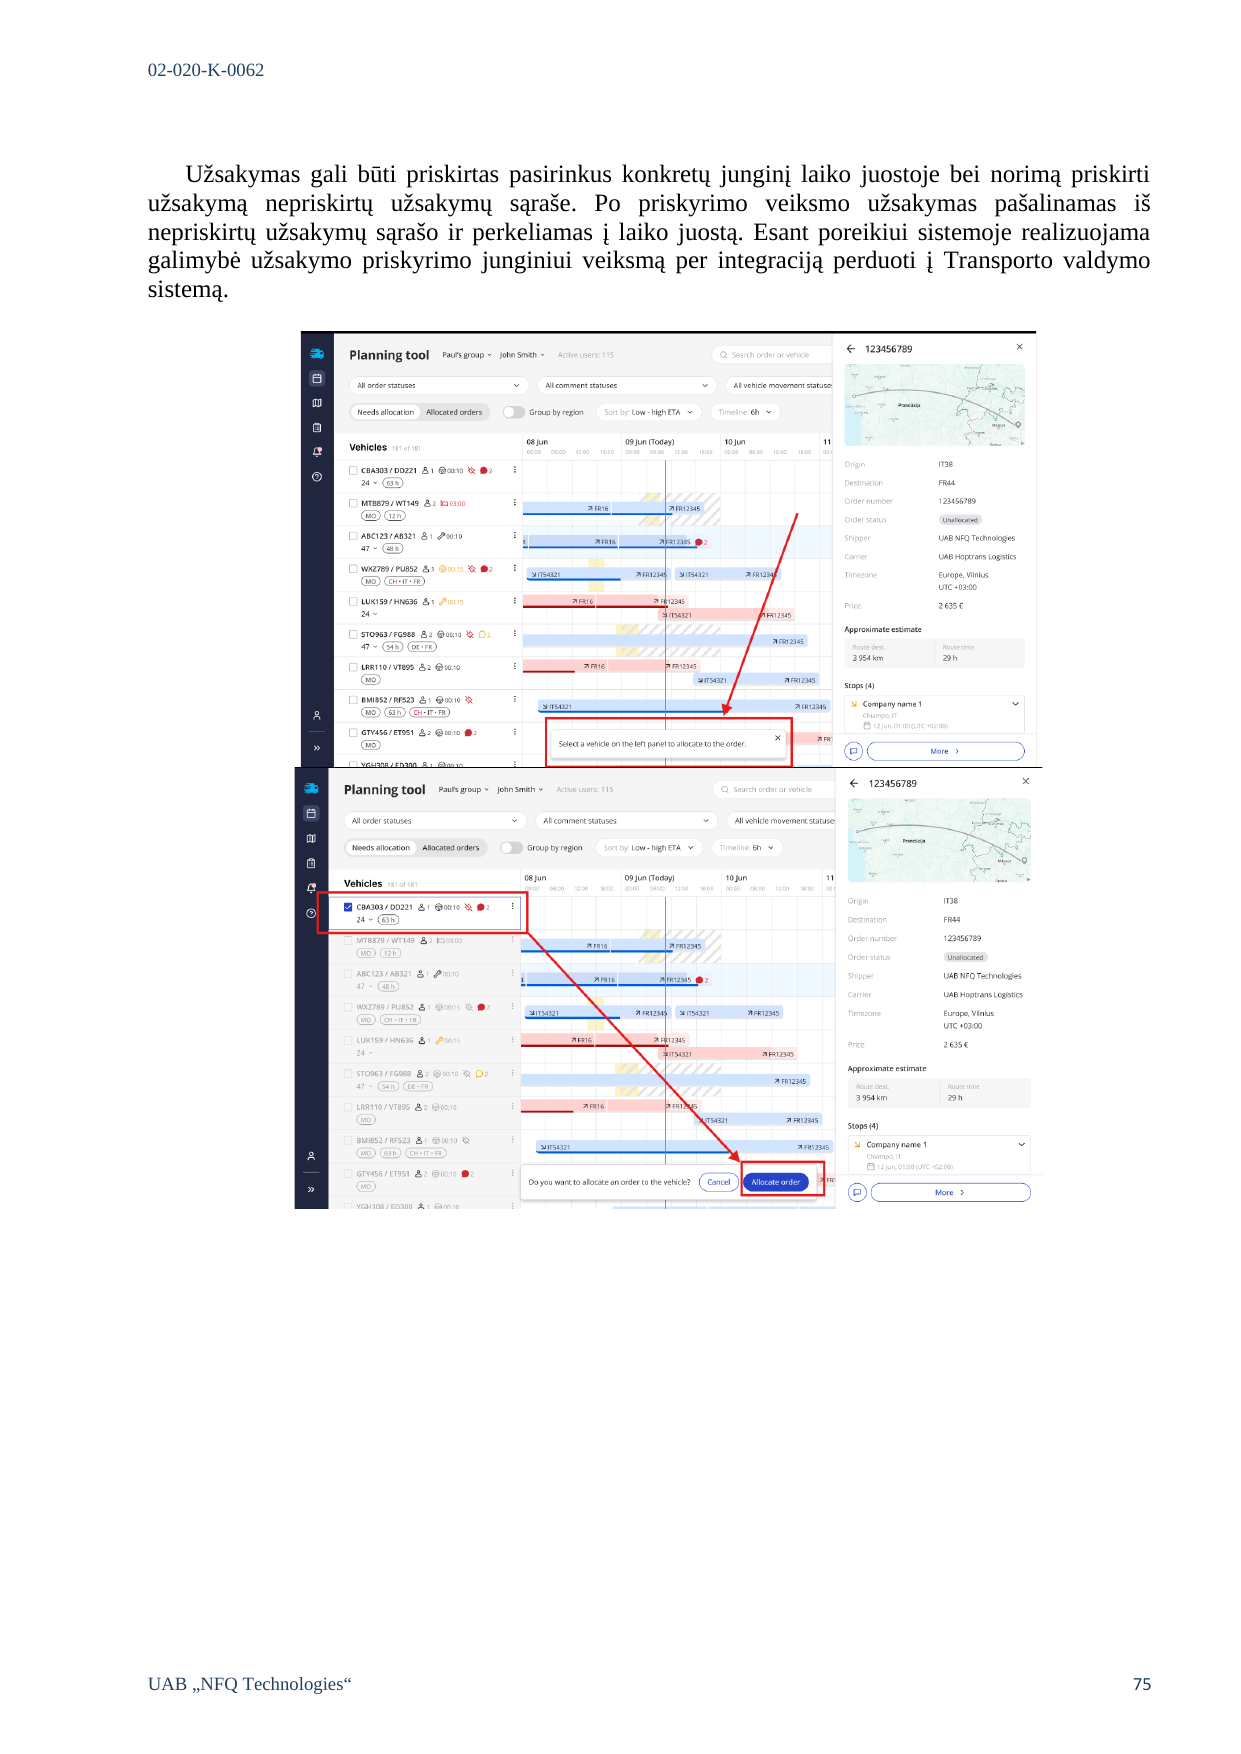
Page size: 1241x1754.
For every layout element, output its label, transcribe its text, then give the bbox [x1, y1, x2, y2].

text Užsakymas gali būti priskirtas pasirinkus konkretų junginį laiko juostoje bei norimą priskirti užsakymą nepriskirtų užsakymų sąraše. Po priskyrimo veiksmo užsakymas pašalinamas iš nepriskirtų užsakymų sąrašo ir perkeliamas į laiko juostą. Esant poreikiui sistemoje realizuojama galimybė užsakymo priskyrimo junginiui veiksmą per integraciją perduoti į Transporto valdymo sistemą. [148, 159, 1152, 303]
picture [294, 331, 1043, 1209]
